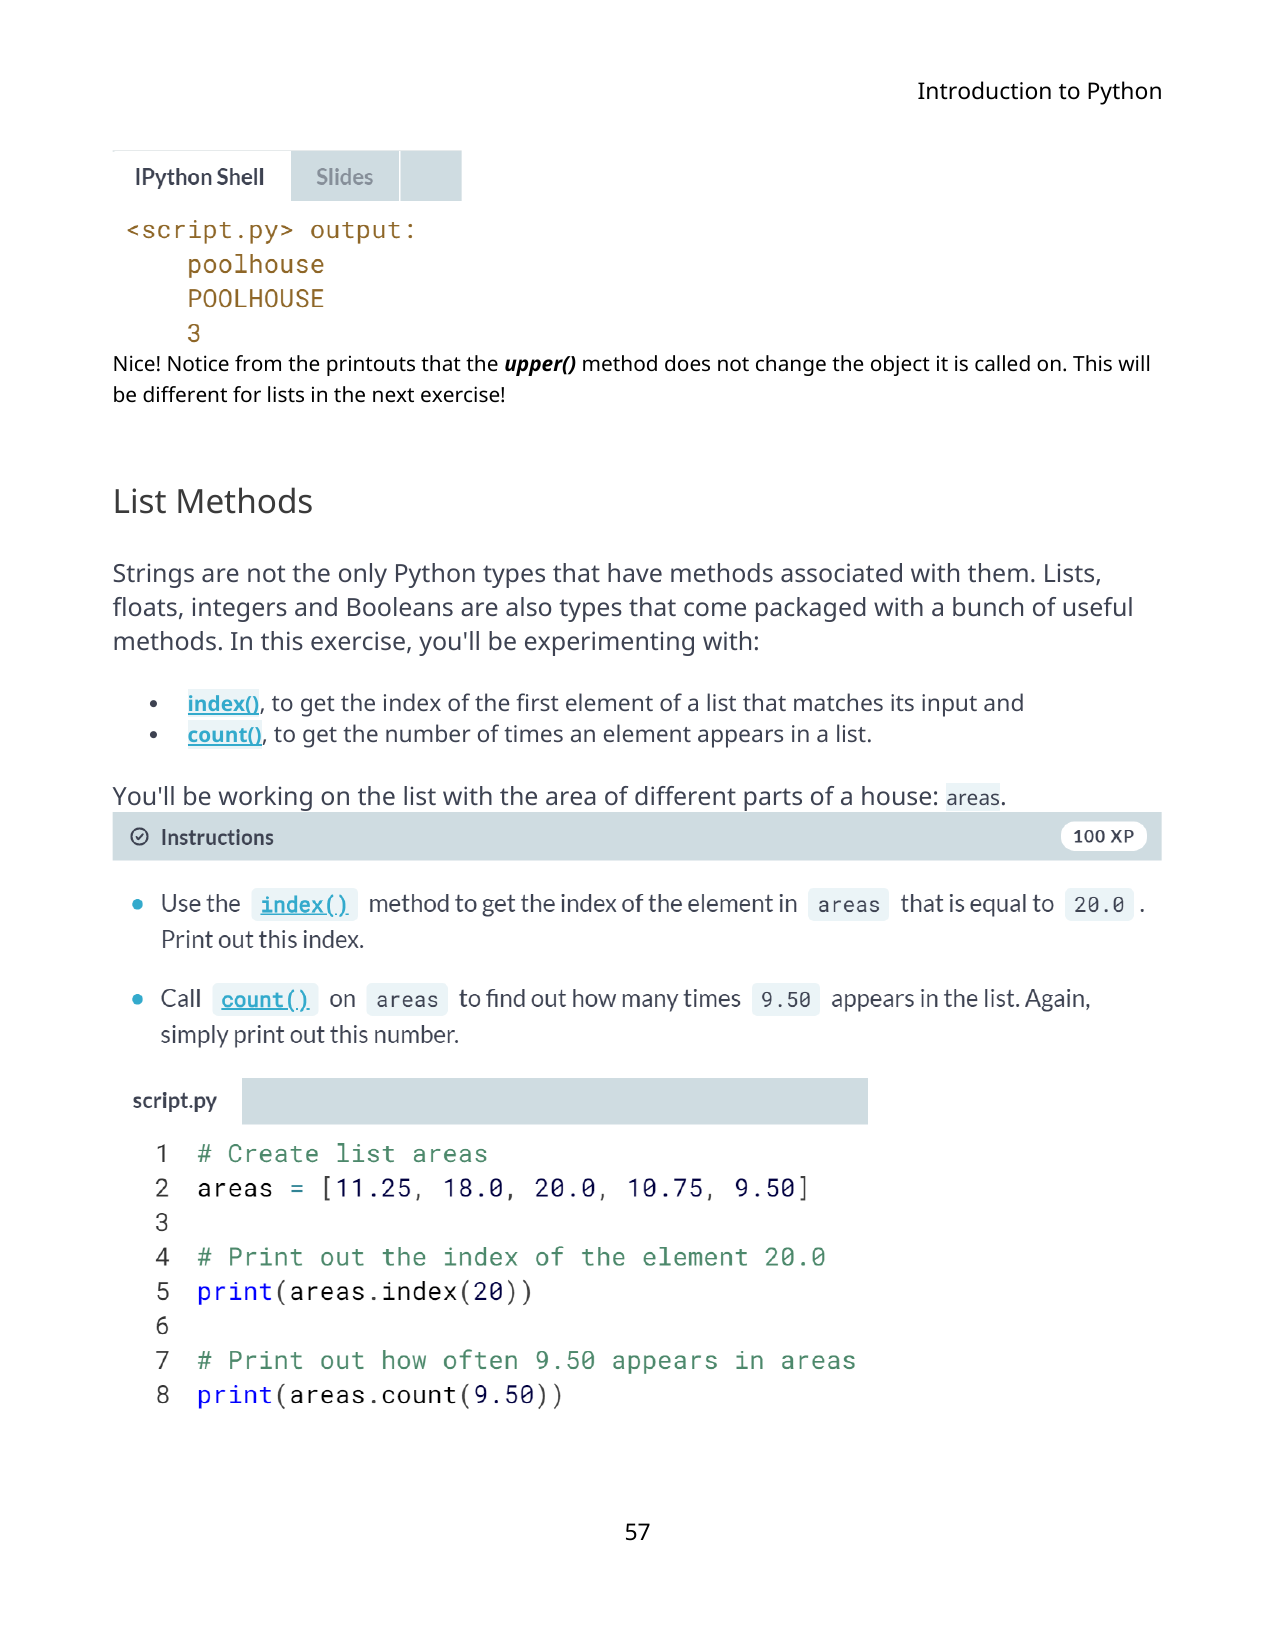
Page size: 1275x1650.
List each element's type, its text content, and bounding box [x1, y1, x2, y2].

list index(), to get the index of the first element of a list that matches its input and [150, 687, 1162, 718]
picture [112, 812, 1162, 1060]
picture [112, 1078, 868, 1413]
text Strings are not the only Python types that have methods associated with them. Lists, floats, integers and Booleans are also types that come packaged with a bunch of useful methods. In this exercise, you'll be experimenting with: [112, 556, 1162, 658]
list count(), to get the number of times an element appears in a list. [150, 718, 1162, 749]
text You'll be working on the list with the area of different parts of a house: areas. [112, 778, 1162, 812]
picture [112, 150, 462, 347]
subtitle List Methods [112, 477, 1162, 523]
